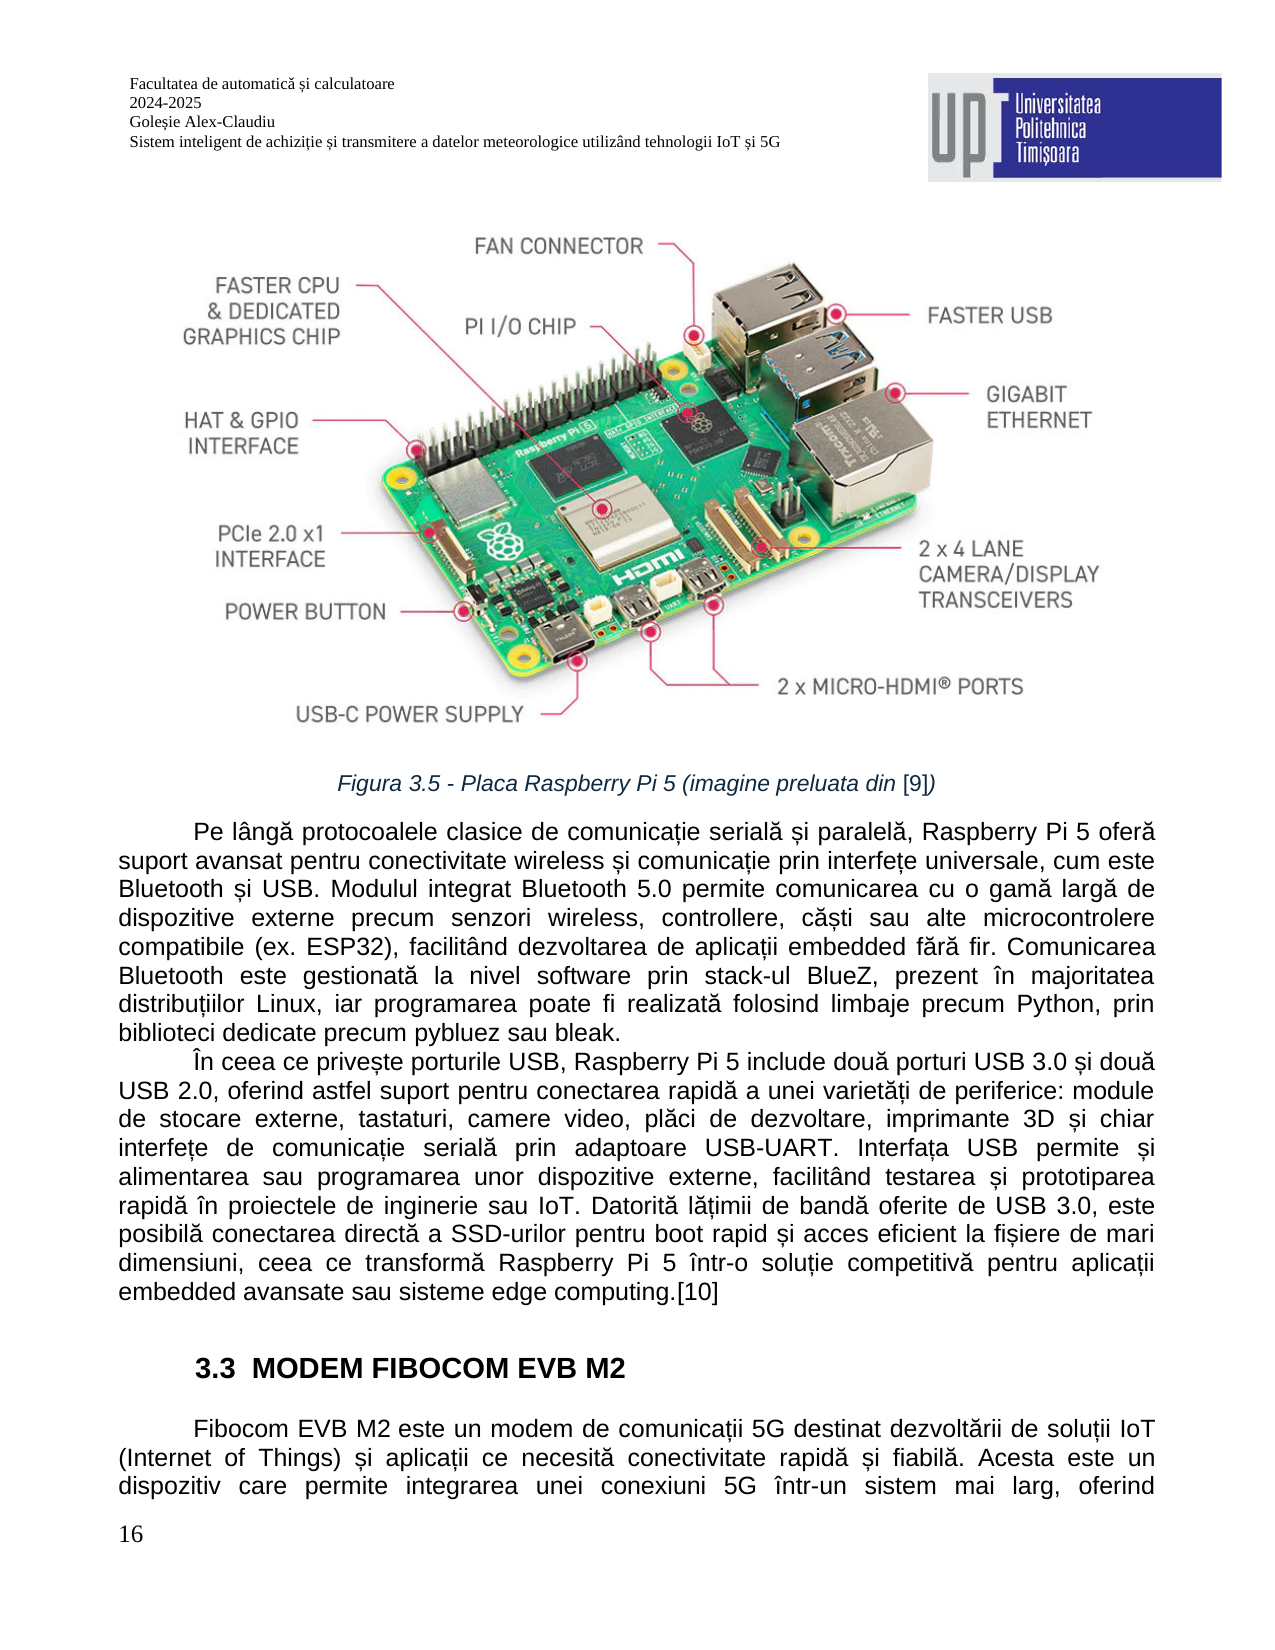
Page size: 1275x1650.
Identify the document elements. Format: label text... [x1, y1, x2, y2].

text Pe lângă protocoalele clasice de comunicație serială și paralelă, Raspberry Pi 5 oferă suport avansat pentru conectivitate wireless și comunicație prin interfețe universale, cum este Bluetooth și USB. Modulul integrat Bluetooth 5.0 permite comunicarea cu o gamă largă de dispozitive externe precum senzori wireless, controllere, căști sau alte microcontrolere compatibile (ex. ESP32), facilitând dezvoltarea de aplicații embedded fără fir. Comunicarea Bluetooth este gestionată la nivel software prin stack-ul BlueZ, prezent în majoritatea distribuțiilor Linux, iar programarea poate fi realizată folosind limbaje precum Python, prin biblioteci dedicate precum pybluez sau bleak. [118, 817, 1157, 1047]
picture [927, 73, 1222, 182]
text În ceea ce privește porturile USB, Raspberry Pi 5 include două porturi USB 3.0 și două USB 2.0, oferind astfel suport pentru conectarea rapidă a unei varietăți de periferice: module de stocare externe, tastaturi, camere video, plăci de dezvoltare, imprimante 3D și chiar interfețe de comunicație serială prin adaptoare USB-UART. Interfața USB permite și alimentarea sau programarea unor dispozitive externe, facilitând testarea și prototiparea rapidă în proiectele de inginerie sau IoT. Datorită lățimii de bandă oferite de USB 3.0, este posibilă conectarea directă a SSD-urilor pentru boot rapid și acces eficient la fișiere de mari dimensiuni, ceea ce transformă Raspberry Pi 5 într-o soluție competitivă pentru aplicații embedded avansate sau sisteme edge computing.[10] [118, 1047, 1157, 1306]
picture [130, 200, 1145, 770]
subtitle MODEM FIBOCOM EVB M2 [124, 1351, 1157, 1384]
